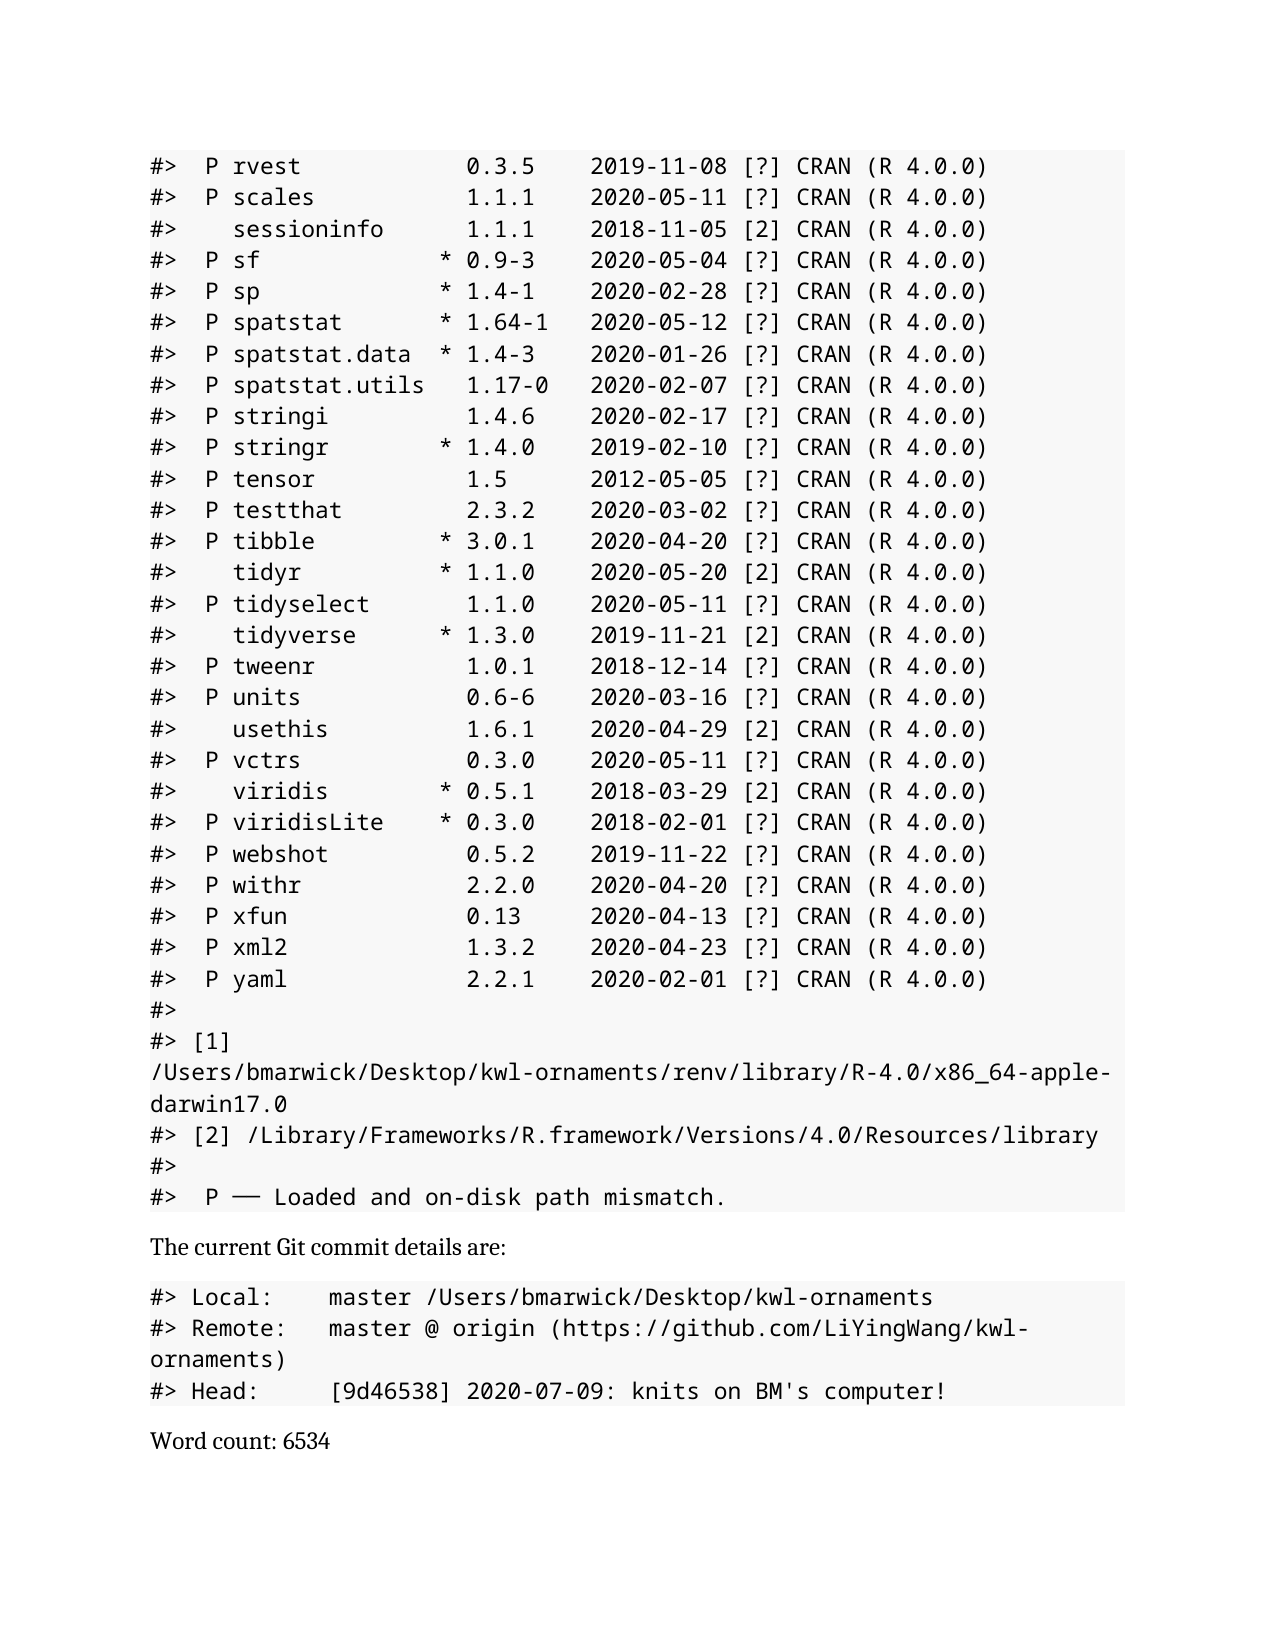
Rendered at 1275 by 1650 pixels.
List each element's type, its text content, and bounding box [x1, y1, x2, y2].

text #> Local: master /Users/bmarwick/Desktop/kwl-ornaments #> Remote: master @ origin (https://github.com/LiYingWang/kwl-ornaments) #> Head: [9d46538] 2020-07-09: knits on BM's computer! [150, 1281, 1125, 1406]
text The current Git commit details are: [150, 1233, 1125, 1262]
text Word count: 6534 [150, 1427, 1125, 1455]
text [150, 150, 1125, 1212]
